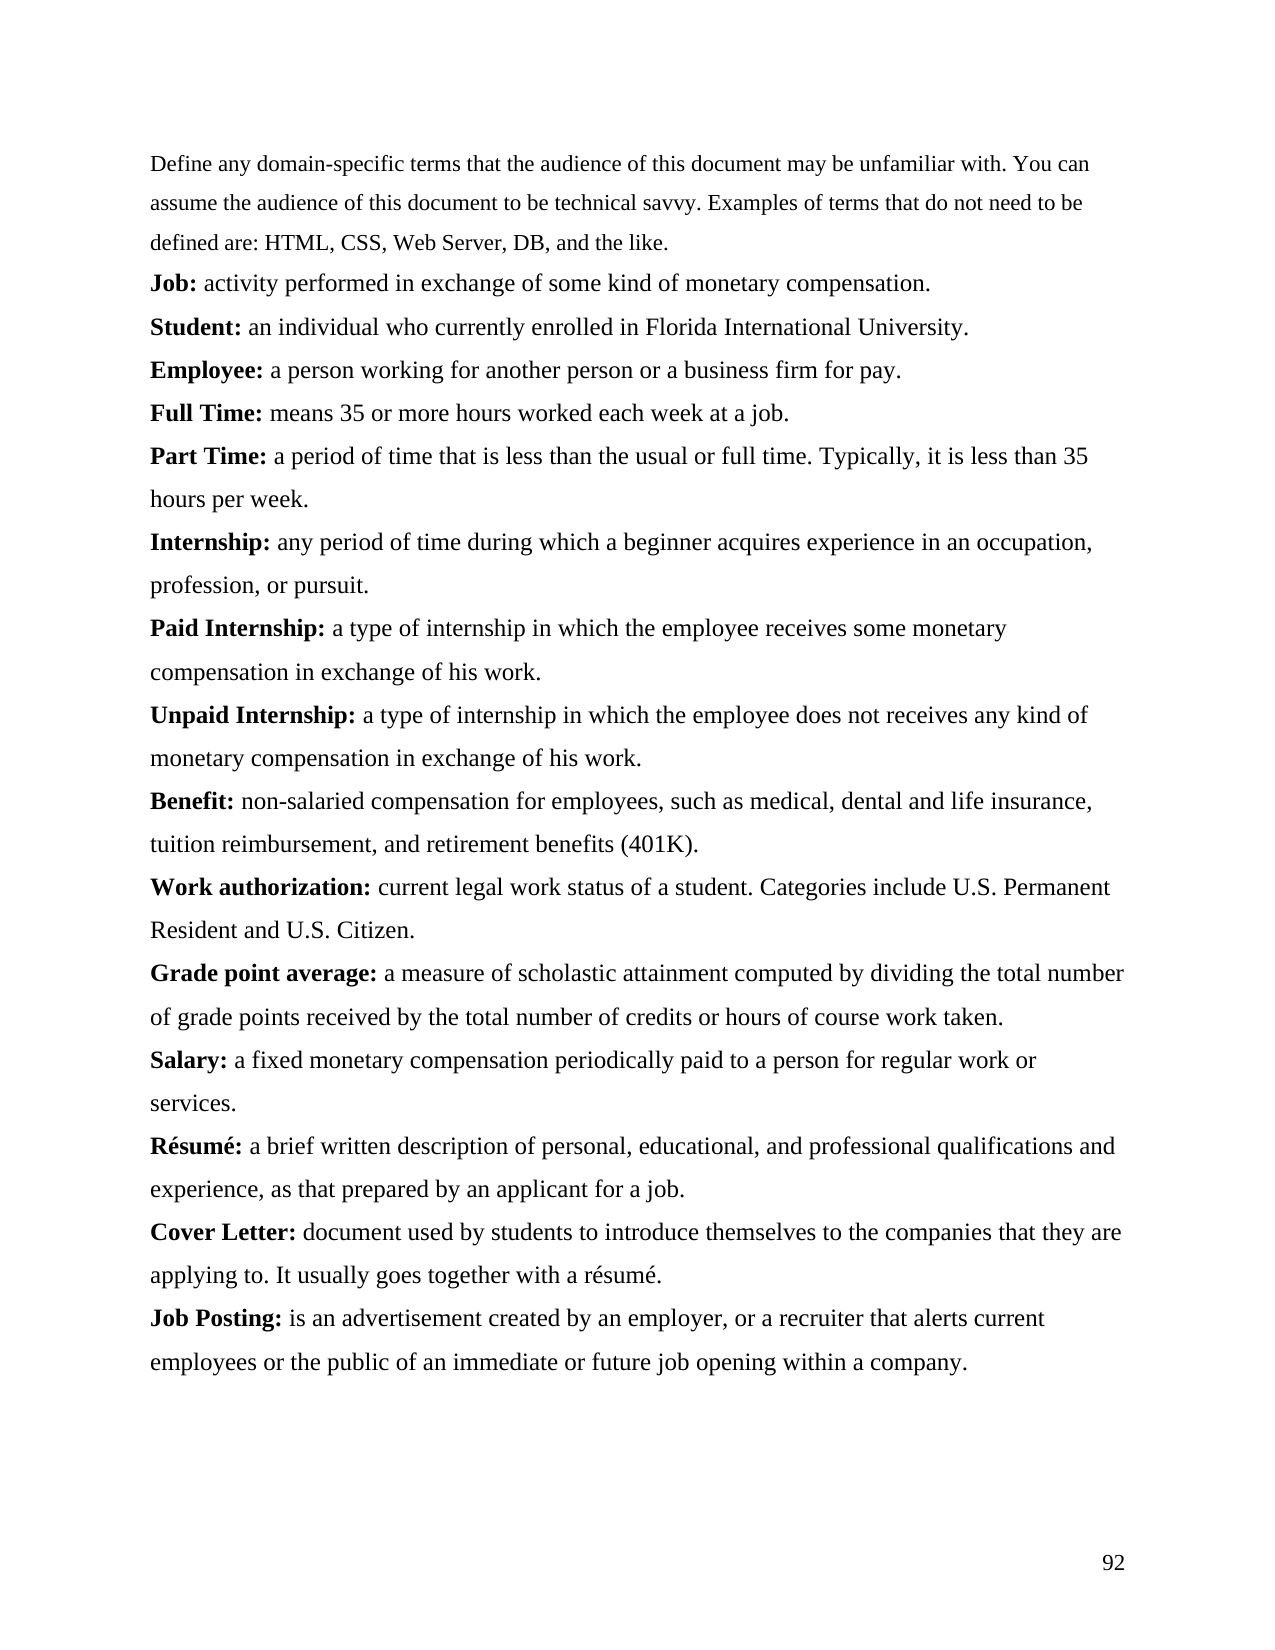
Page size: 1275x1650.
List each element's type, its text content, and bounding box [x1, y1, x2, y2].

text Paid Internship: a type of internship in which the employee receives some monetary compensation in exchange of his work. [150, 613, 1125, 685]
text Job: activity performed in exchange of some kind of monetary compensation. [150, 268, 1125, 297]
text Benefit: non-salaried compensation for employees, such as medical, dental and life insurance, tuition reimbursement, and retirement benefits (401K). Work authorization: current legal work status of a student. Categories include U.S. Permanent Resident and U.S. Citizen. Grade point average: a measure of scholastic attainment computed by dividing the total number of grade points received by the total number of credits or hours of course work taken. Salary: a fixed monetary compensation periodically paid to a person for regular work or services. Résumé: a brief written description of personal, educational, and professional qualifications and experience, as that prepared by an applicant for a job. [150, 786, 1125, 1203]
text Internship: any period of time during which a beginner acquires experience in an occupation, profession, or pursuit. [150, 527, 1125, 599]
text Part Time: a period of time that is less than the usual or full time. Typically, it is less than 35 hours per week. [150, 441, 1125, 513]
text Define any domain-specific terms that the audience of this document may be unfamiliar with. You can assume the audience of this document to be technical savvy. Examples of terms that do not need to be defined are: HTML, CSS, Web Server, DB, and the like. [150, 150, 1125, 255]
text Employee: a person working for another person or a business firm for pay. [150, 355, 1125, 383]
text Student: an individual who currently enrolled in Florida International University. [150, 312, 1125, 340]
text Unpaid Internship: a type of internship in which the employee does not receives any kind of monetary compensation in exchange of his work. [150, 700, 1125, 772]
text Full Time: means 35 or more hours worked each week at a job. [150, 398, 1125, 427]
text Cover Letter: document used by students to introduce themselves to the companies that they are applying to. It usually goes together with a résumé. [150, 1217, 1125, 1289]
text Job Posting: is an advertisement created by an employer, or a recruiter that alerts current employees or the public of an immediate or future job opening within a company. [150, 1303, 1125, 1375]
